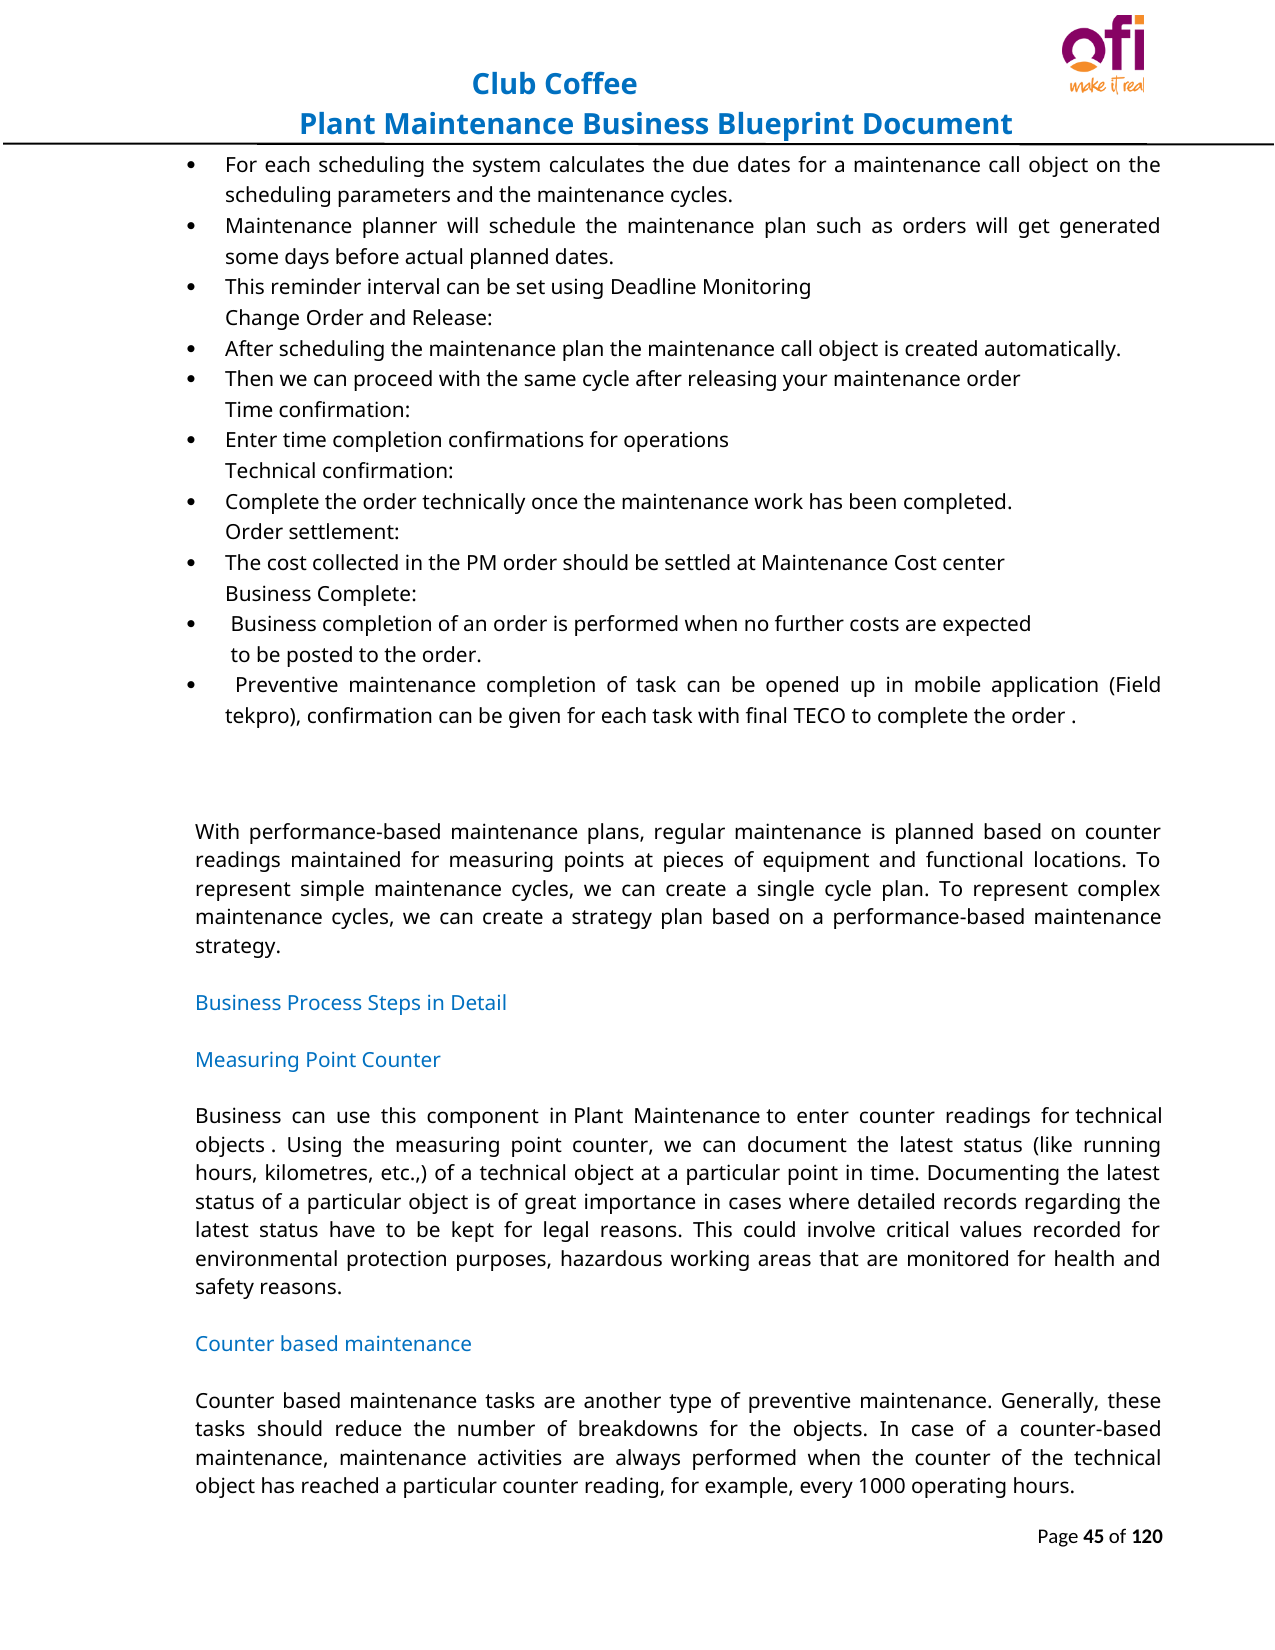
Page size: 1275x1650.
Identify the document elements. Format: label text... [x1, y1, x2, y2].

text Counter based maintenance tasks are another type of preventive maintenance. Generally, these tasks should reduce the number of breakdowns for the objects. In case of a counter-based maintenance, maintenance activities are always performed when the counter of the technical object has reached a particular counter reading, for example, every 1000 operating hours. [195, 1386, 1162, 1500]
text Business Complete: [225, 579, 1162, 607]
list Then we can proceed with the same cycle after releasing your maintenance order [187, 364, 1162, 393]
list Preventive maintenance completion of task can be opened up in mobile application (Field tekpro), confirmation can be given for each task with final TECO to complete the order . [187, 671, 1162, 730]
text Business Process Steps in Detail [195, 988, 1162, 1016]
text Technical confirmation: [225, 456, 1162, 485]
text Counter based maintenance [195, 1329, 1162, 1357]
list This reminder interval can be set using Deadline Monitoring [187, 272, 1162, 301]
list Business completion of an order is performed when no further costs are expected [187, 609, 1162, 638]
list Complete the order technically once the maintenance work has been completed. [187, 487, 1162, 515]
picture [1061, 15, 1144, 95]
text Measuring Point Counter [195, 1045, 1162, 1073]
text Change Order and Release: [225, 303, 1162, 332]
text Order settlement: [225, 517, 1162, 546]
list For each scheduling the system calculates the due dates for a maintenance call object on the scheduling parameters and the maintenance cycles. [187, 150, 1162, 209]
text to be posted to the order. [225, 640, 1162, 668]
list The cost collected in the PM order should be settled at Maintenance Cost center [187, 548, 1162, 577]
list Enter time completion confirmations for operations [187, 426, 1162, 454]
list After scheduling the maintenance plan the maintenance call object is created automatically. [187, 334, 1162, 362]
text Time confirmation: [225, 395, 1162, 423]
text Business can use this component in Plant Maintenance to enter counter readings for technical objects . Using the measuring point counter, we can document the latest status (like running hours, kilometres, etc.,) of a technical object at a particular point in time. Documenting the latest status of a particular object is of great importance in cases where detailed records regarding the latest status have to be kept for legal reasons. This could involve critical values recorded for environmental protection purposes, hazardous working areas that are monitored for health and safety reasons. [195, 1102, 1162, 1301]
list Maintenance planner will schedule the maintenance plan such as orders will get generated some days before actual planned dates. [187, 211, 1162, 270]
text With performance-based maintenance plans, regular maintenance is planned based on counter readings maintained for measuring points at pieces of equipment and functional locations. To represent simple maintenance cycles, we can create a single cycle plan. To represent complex maintenance cycles, we can create a strategy plan based on a performance-based maintenance strategy. [195, 817, 1162, 959]
